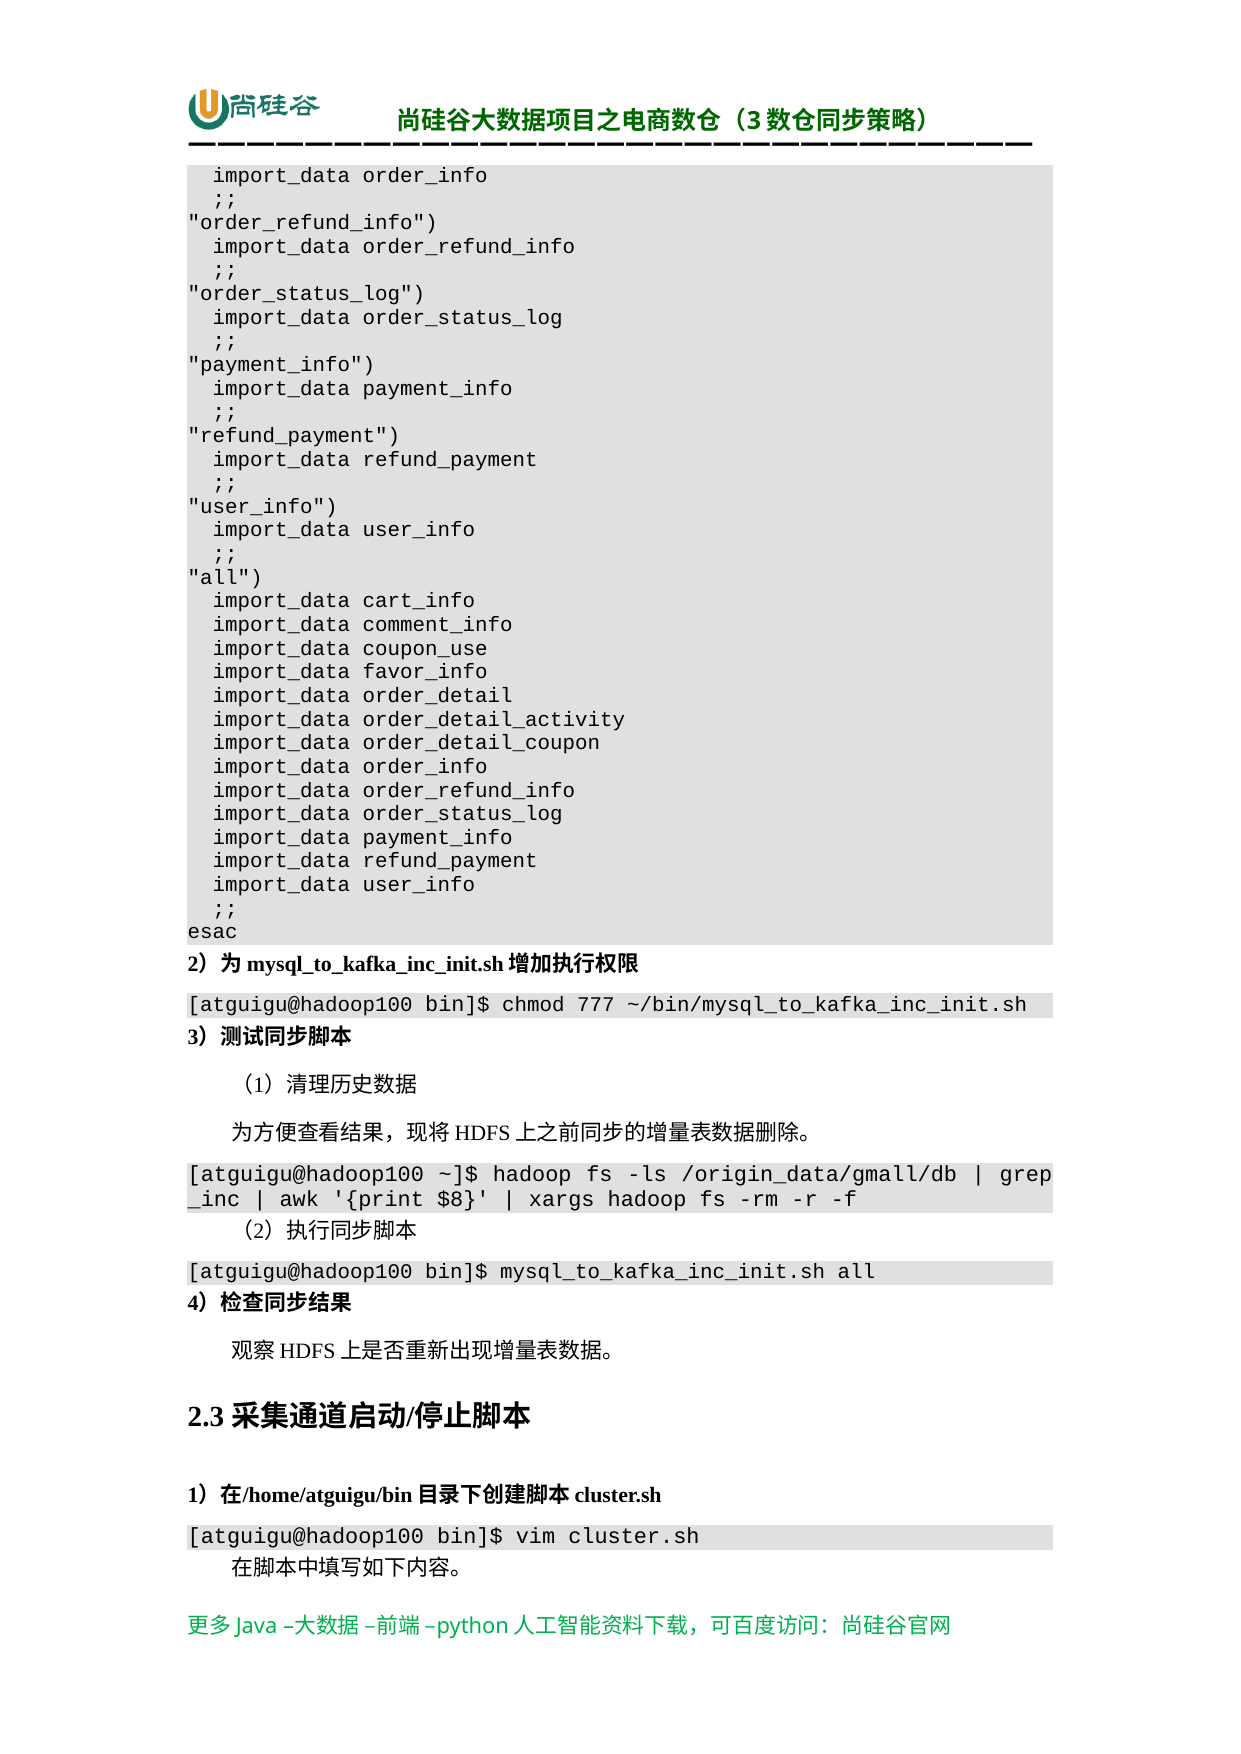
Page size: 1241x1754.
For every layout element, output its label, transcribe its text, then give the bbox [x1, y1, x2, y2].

text import_data coupon_use [187, 638, 1053, 661]
text "all") [187, 567, 1053, 590]
text import_data cart_info [187, 590, 1053, 614]
text import_data payment_info [187, 378, 1053, 401]
text import_data order_status_log [187, 307, 1053, 330]
text 观察HDFS上是否重新出现增量表数据。 [187, 1333, 1053, 1366]
text ;; [187, 898, 1053, 921]
text 为方便查看结果，现将HDFS上之前同步的增量表数据删除。 [187, 1115, 1053, 1147]
text （2）执行同步脚本 [187, 1213, 1053, 1245]
text import_data order_detail [187, 685, 1053, 709]
text "order_refund_info") [187, 212, 1053, 236]
text import_data order_status_log [187, 803, 1053, 827]
text import_data user_info [187, 519, 1053, 543]
text ;; [187, 401, 1053, 425]
text esac [187, 921, 1053, 945]
text ;; [187, 543, 1053, 567]
text [atguigu@hadoop100 ~]$ hadoop fs -ls /origin_data/gmall/db | grep _inc | awk '{print $8}' | xargs hadoop fs -rm -r -f [187, 1163, 1053, 1213]
text [atguigu@hadoop100 bin]$ vim cluster.sh [187, 1525, 1053, 1550]
text import_data order_info [187, 165, 1053, 188]
text import_data order_detail_coupon [187, 732, 1053, 756]
text "user_info") [187, 496, 1053, 519]
text import_data payment_info [187, 827, 1053, 851]
text import_data order_detail_activity [187, 709, 1053, 732]
text import_data refund_payment [187, 448, 1053, 472]
text ;; [187, 472, 1053, 496]
text [atguigu@hadoop100 bin]$ chmod 777 ~/bin/mysql_to_kafka_inc_init.sh [187, 993, 1053, 1018]
text [atguigu@hadoop100 bin]$ mysql_to_kafka_inc_init.sh all [187, 1261, 1053, 1285]
text "refund_payment") [187, 425, 1053, 448]
text import_data user_info [187, 874, 1053, 898]
text import_data favor_info [187, 661, 1053, 685]
text import_data order_info [187, 756, 1053, 779]
text ;; [187, 188, 1053, 212]
text "order_status_log") [187, 283, 1053, 307]
text ;; [187, 330, 1053, 354]
text ;; [187, 259, 1053, 283]
text import_data comment_info [187, 614, 1053, 638]
picture [187, 88, 320, 130]
text "payment_info") [187, 354, 1053, 378]
text （1）清理历史数据 [187, 1067, 1053, 1099]
text 4）检查同步结果 [187, 1285, 1053, 1317]
text 在脚本中填写如下内容。 [187, 1550, 1053, 1582]
text import_data refund_payment [187, 851, 1053, 874]
text import_data order_refund_info [187, 236, 1053, 259]
text import_data order_refund_info [187, 779, 1053, 803]
text 1）在/home/atguigu/bin目录下创建脚本cluster.sh [187, 1477, 1053, 1509]
subtitle 2.3 采集通道启动/停止脚本 [187, 1381, 1053, 1446]
text 2）为mysql_to_kafka_inc_init.sh增加执行权限 [187, 945, 1053, 978]
text 3）测试同步脚本 [187, 1018, 1053, 1051]
